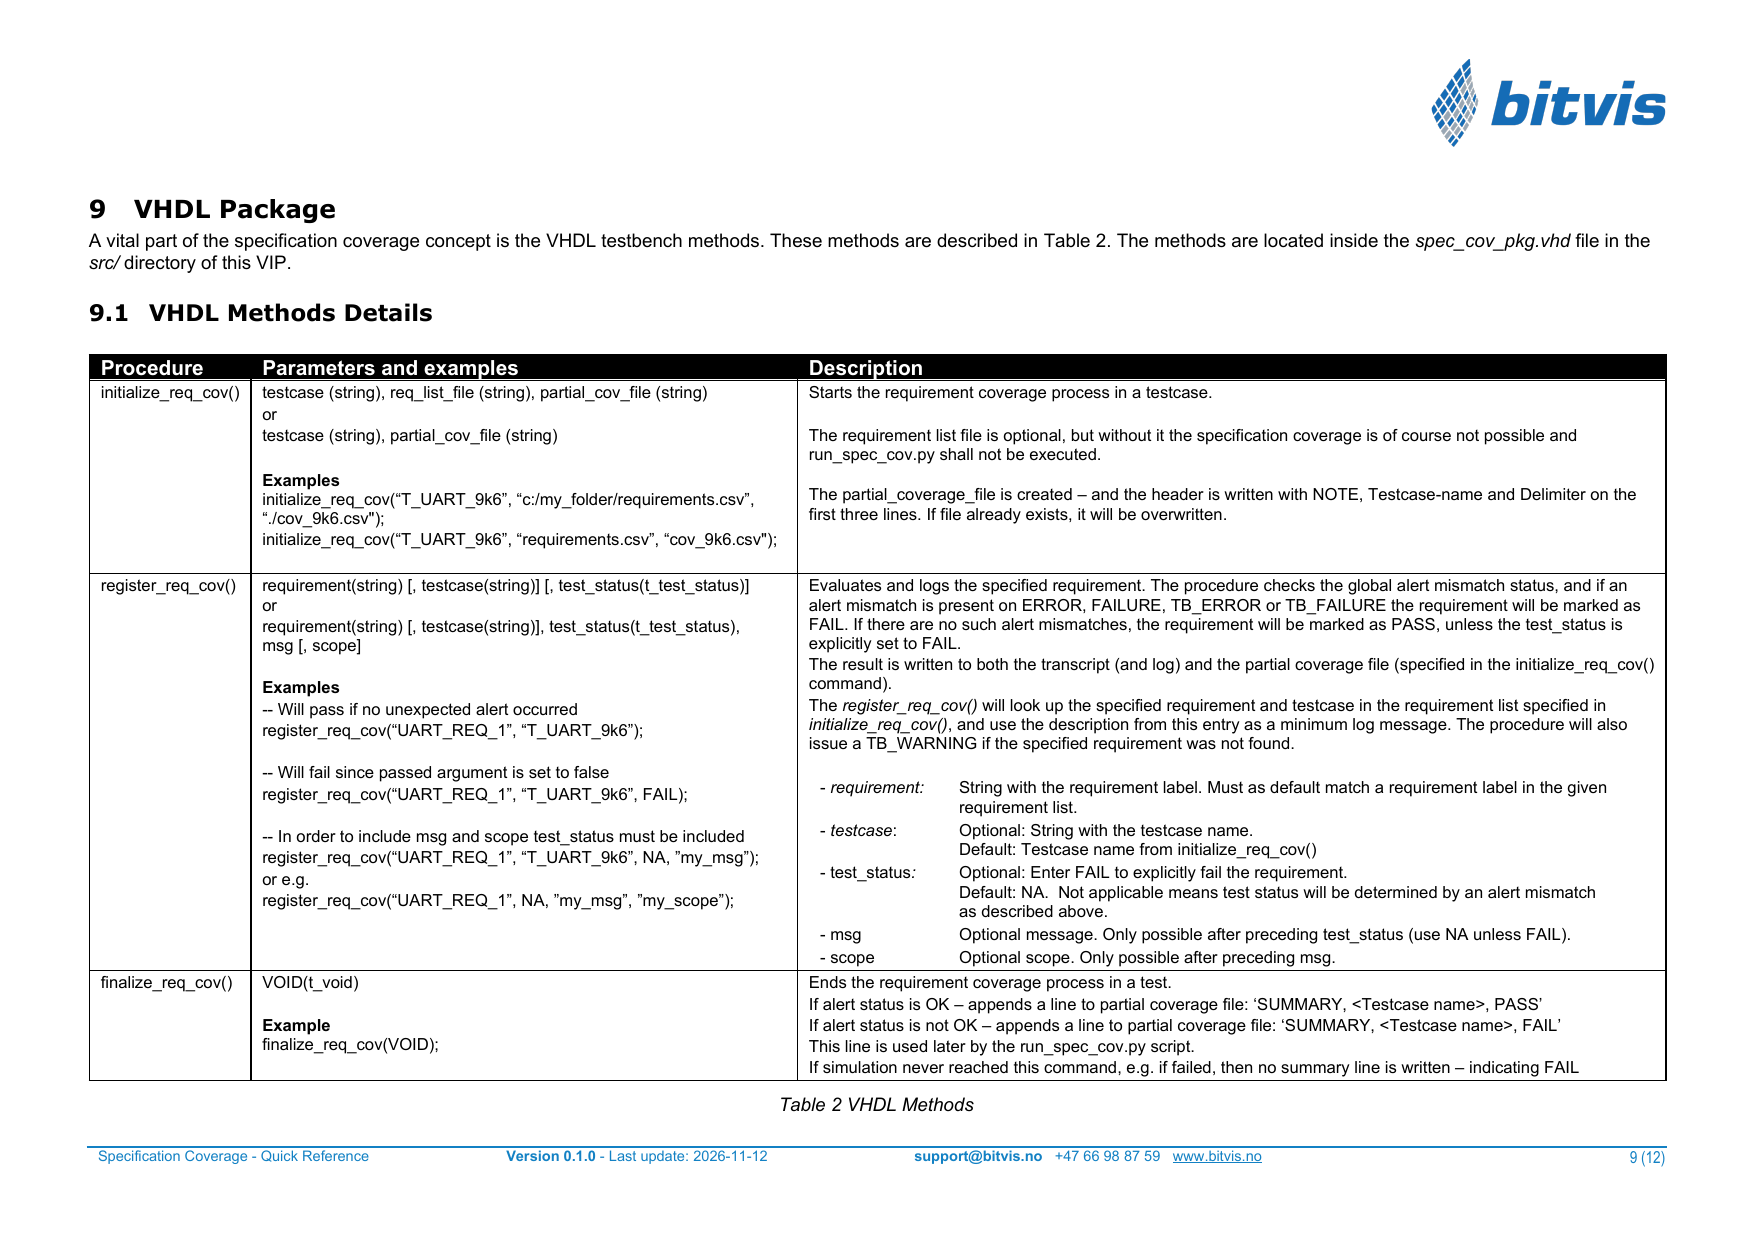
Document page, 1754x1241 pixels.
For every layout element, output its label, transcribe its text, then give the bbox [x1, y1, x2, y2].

table_cell Starts the requirement coverage process in a testcase. The requirement list file is optional, but without it the specification coverage is of course not possible and run_spec_cov.py shall not be executed. The partial_coverage_file is created – and the header is written with NOTE, Testcase-name and Delimiter on the first three lines. If file already exists, it will be overwritten. [798, 381, 1665, 573]
table_cell Ends the requirement coverage process in a test. If alert status is OK – appends a line to partial coverage file: ‘SUMMARY, <Testcase name>, PASS’ If alert status is not OK – appends a line to partial coverage file: ‘SUMMARY, <Testcase name>, FAIL’ This line is used later by the run_spec_cov.py script. If simulation never reached this command, e.g. if failed, then no summary line is written – indicating FAIL [798, 971, 1665, 1079]
subtitle VHDL Methods Details [88, 298, 1665, 326]
table_header Description [798, 356, 1665, 379]
table_cell finalize_req_cov() [90, 971, 250, 1079]
text Table 2 VHDL Methods [88, 1094, 1665, 1115]
subtitle VHDL Package [88, 193, 1665, 224]
table_cell VOID(t_void) Example finalize_req_cov(VOID); [252, 971, 797, 1079]
table_cell requirement(string) [, testcase(string)] [, test_status(t_test_status)] or requirement(string) [, testcase(string)], test_status(t_test_status), msg [, scope] Examples -- Will pass if no unexpected alert occurred register_req_cov(“UART_REQ_1”, “T_UART_9k6”); -- Will fail since passed argument is set to false register_req_cov(“UART_REQ_1”, “T_UART_9k6”, FAIL); -- In order to include msg and scope test_status must be included register_req_cov(“UART_REQ_1”, “T_UART_9k6”, NA, ”my_msg”); or e.g. register_req_cov(“UART_REQ_1”, NA, ”my_msg”, ”my_scope”); [252, 574, 797, 970]
table_cell register_req_cov() [90, 574, 250, 970]
table_header Procedure [90, 356, 250, 379]
text A vital part of the specification coverage concept is the VHDL testbench methods. These methods are described in Table 2. The methods are located inside the spec_cov_pkg.vhd file in the src/ directory of this VIP. [88, 230, 1665, 273]
picture [1431, 59, 1666, 147]
table_cell Evaluates and logs the specified requirement. The procedure checks the global alert mismatch status, and if an alert mismatch is present on ERROR, FAILURE, TB_ERROR or TB_FAILURE the requirement will be marked as FAIL. If there are no such alert mismatches, the requirement will be marked as PASS, unless the test_status is explicitly set to FAIL. The result is written to both the transcript (and log) and the partial coverage file (specified in the initialize_req_cov() command). The register_req_cov() will look up the specified requirement and testcase in the requirement list specified in initialize_req_cov(), and use the description from this entry as a minimum log message. The procedure will also issue a TB_WARNING if the specified requirement was not found. [798, 574, 1665, 970]
table_header Parameters and examples [252, 356, 797, 379]
table_cell initialize_req_cov() [90, 381, 250, 573]
table_cell testcase (string), req_list_file (string), partial_cov_file (string) or testcase (string), partial_cov_file (string) Examples initialize_req_cov(“T_UART_9k6”, “c:/my_folder/requirements.csv”, “./cov_9k6.csv"); initialize_req_cov(“T_UART_9k6”, “requirements.csv”, “cov_9k6.csv"); [252, 381, 797, 573]
